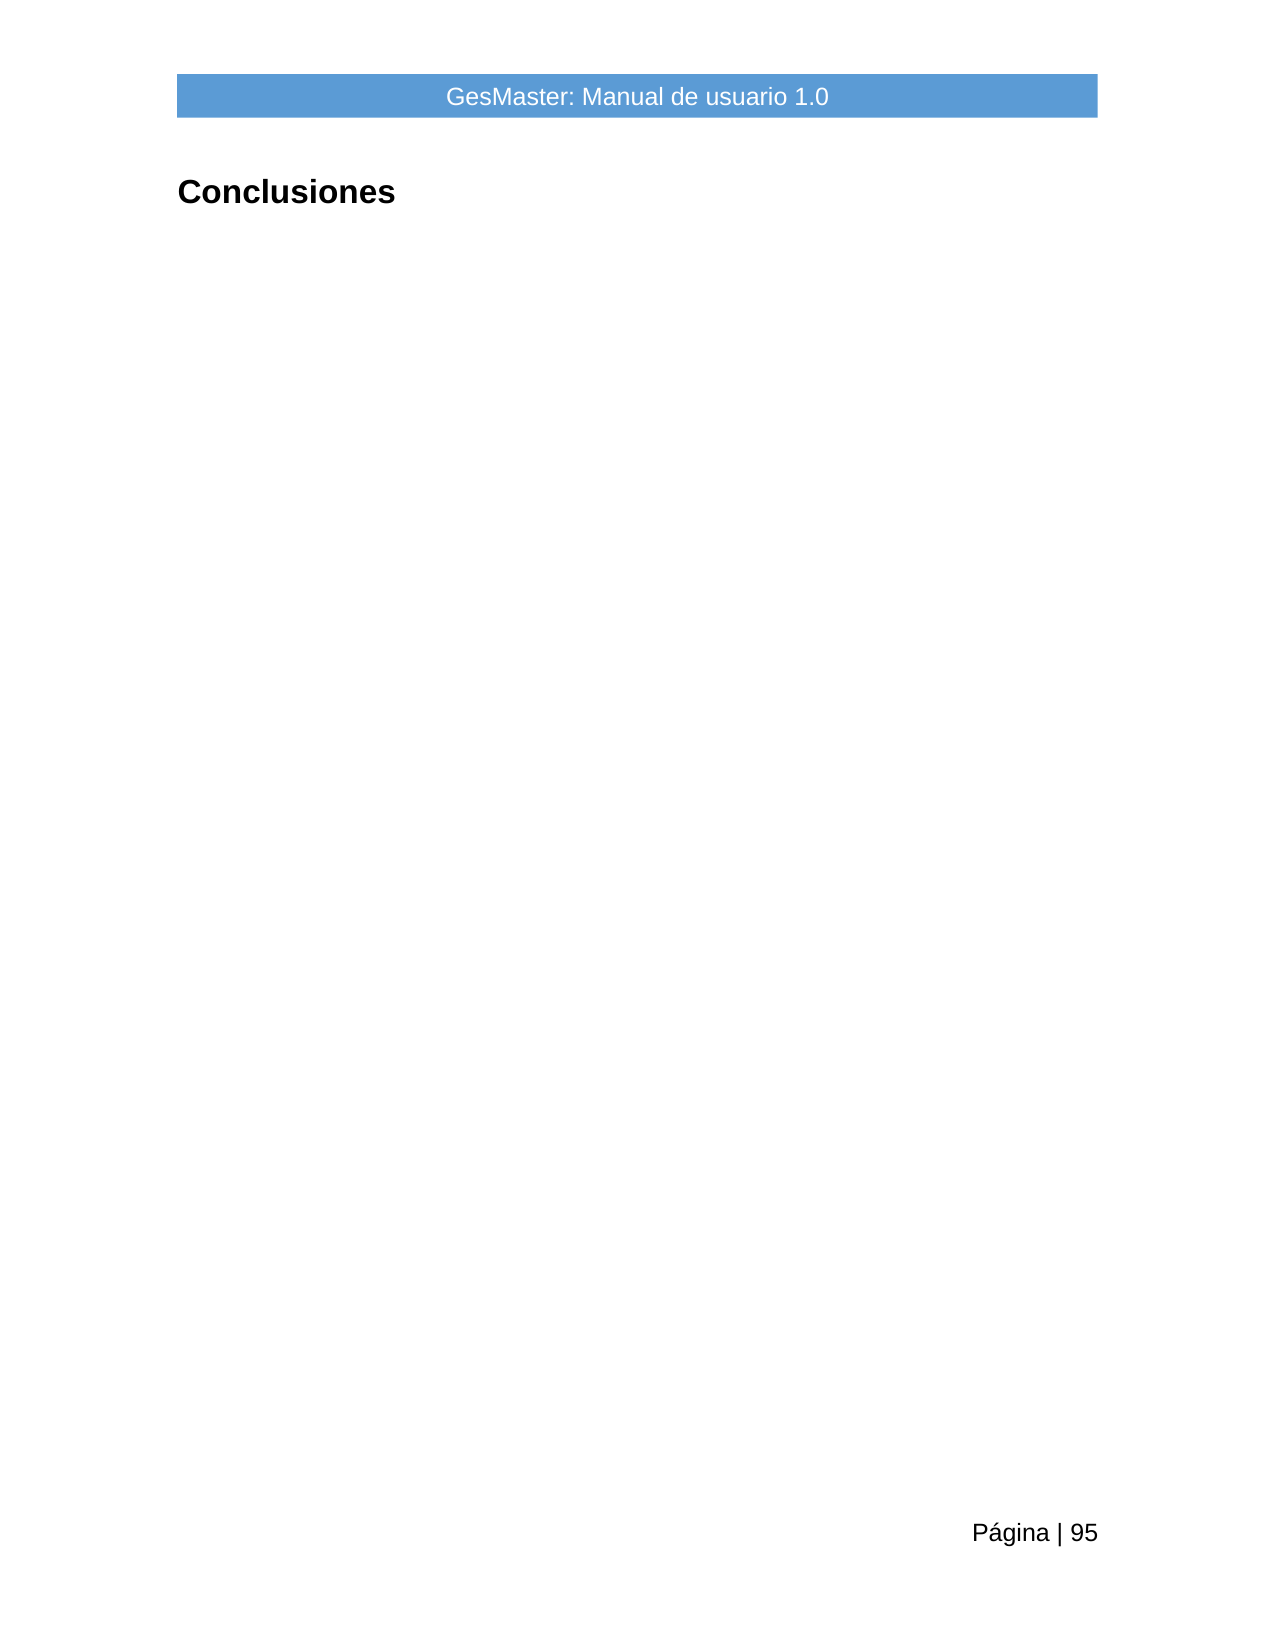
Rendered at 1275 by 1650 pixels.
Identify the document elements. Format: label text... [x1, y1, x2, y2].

subtitle Conclusiones [177, 173, 1098, 211]
